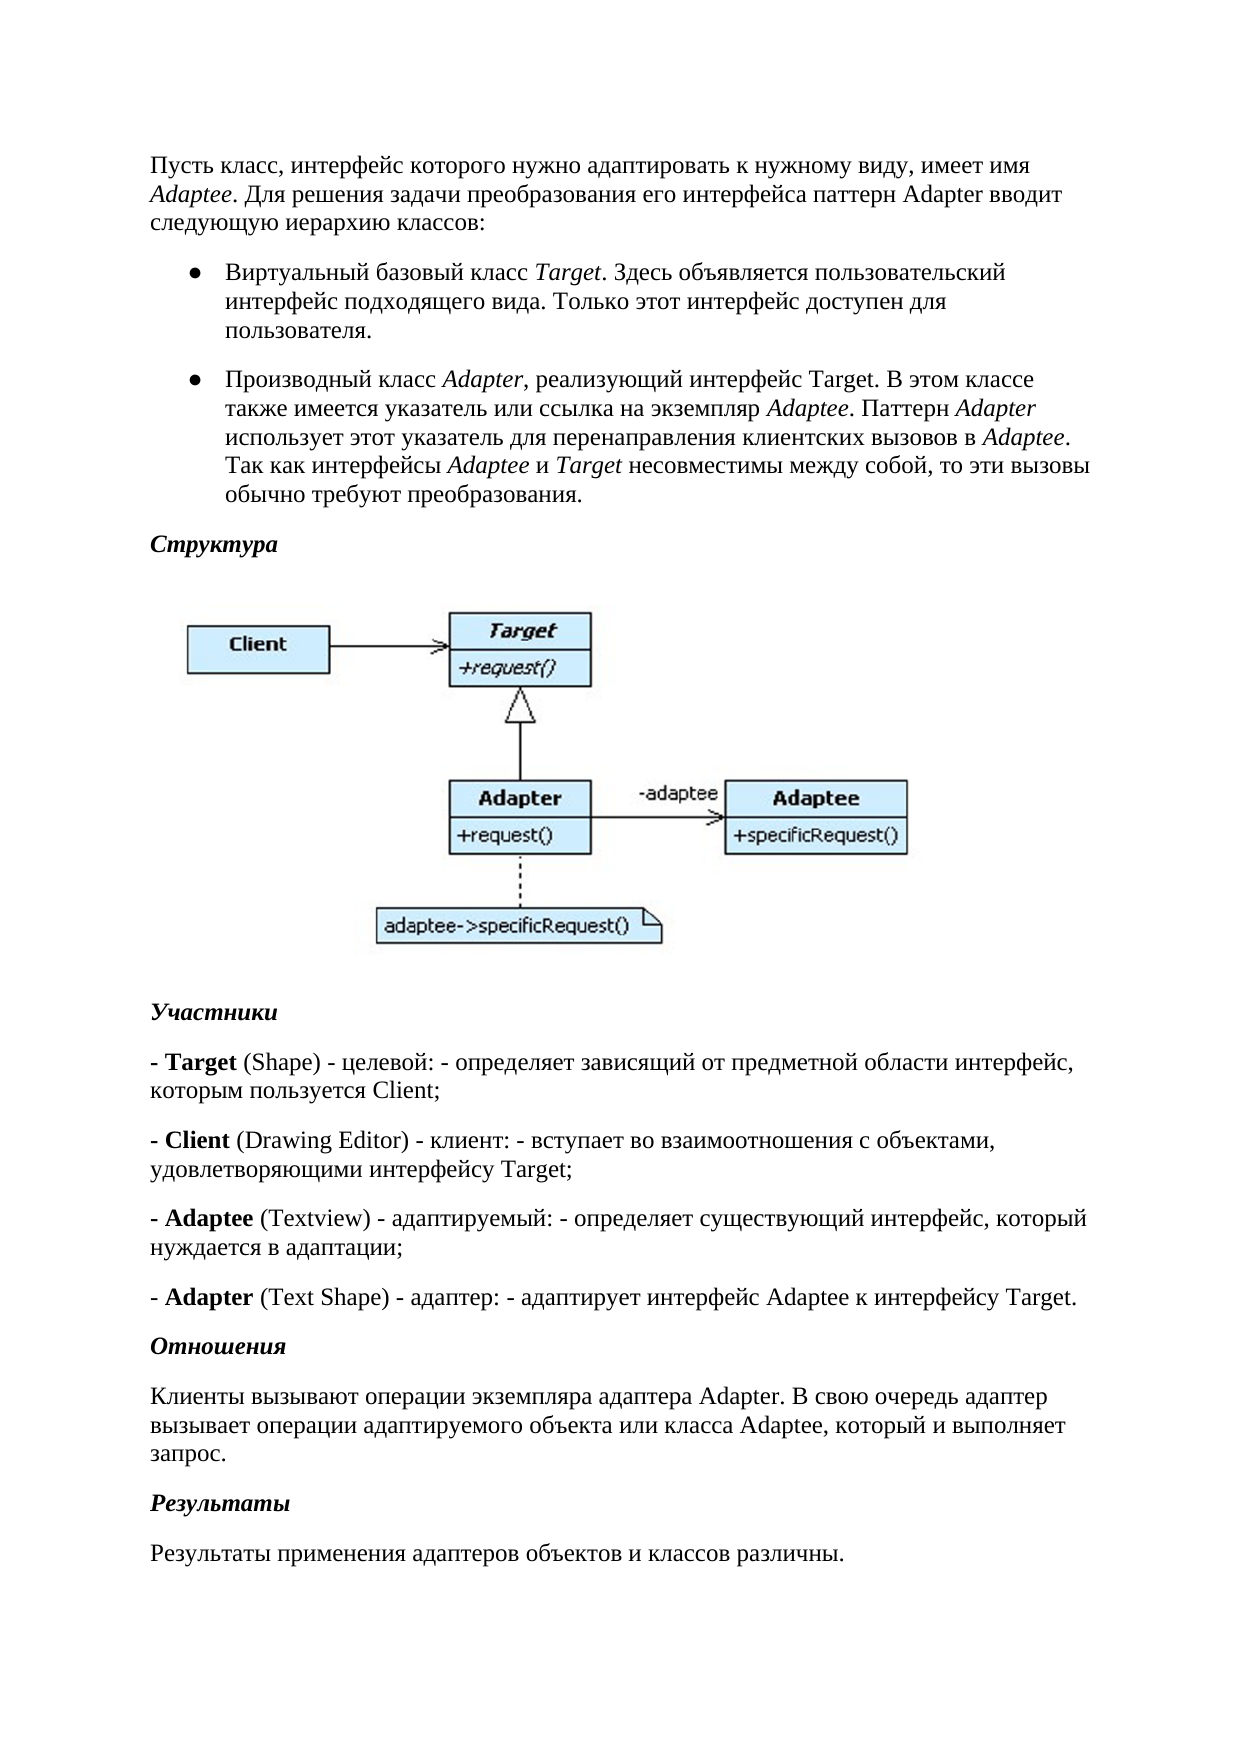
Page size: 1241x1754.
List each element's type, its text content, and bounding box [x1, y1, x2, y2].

text Клиенты вызывают операции экземпляра адаптера Adapter. В свою очередь адаптер вызывает операции адаптируемого объекта или класса Adaptee, который и выполняет запрос. [150, 1381, 1153, 1467]
list Виртуальный базовый класс Target. Здесь объявляется пользовательский интерфейс подходящего вида. Только этот интерфейс доступен для пользователя. [187, 257, 1090, 343]
text Результаты применения адаптеров объектов и классов различны. [150, 1538, 1153, 1566]
text Результаты [150, 1488, 1153, 1517]
text - Adapter (Text Shape) - адаптер: - адаптирует интерфейс Adaptee к интерфейсу Target. [150, 1282, 1153, 1311]
text - Client (Drawing Editor) - клиент: - вступает во взаимоотношения с объектами, удовлетворяющими интерфейсу Target; [150, 1125, 1153, 1183]
picture [150, 578, 944, 977]
list Производный класс Adapter, реализующий интерфейс Target. В этом классе также имеется указатель или ссылка на экземпляр Adaptee. Паттерн Adapter использует этот указатель для перенаправления клиентских вызовов в Adaptee. Так как интерфейсы Adaptee и Target несовместимы между собой, то эти вызовы обычно требуют преобразования. [187, 364, 1090, 508]
text - Target (Shape) - целевой: - определяет зависящий от предметной области интерфейс, которым пользуется Client; [150, 1047, 1153, 1104]
text Структура [150, 529, 1153, 558]
text Пусть класс, интерфейс которого нужно адаптировать к нужному виду, имеет имя Adaptee. Для решения задачи преобразования его интерфейса паттерн Adapter вводит следующую иерархию классов: [150, 150, 1090, 236]
text - Adaptee (Textview) - адаптируемый: - определяет существующий интерфейс, который нуждается в адаптации; [150, 1203, 1153, 1261]
text Отношения [150, 1331, 1153, 1360]
text Участники [150, 997, 1153, 1026]
